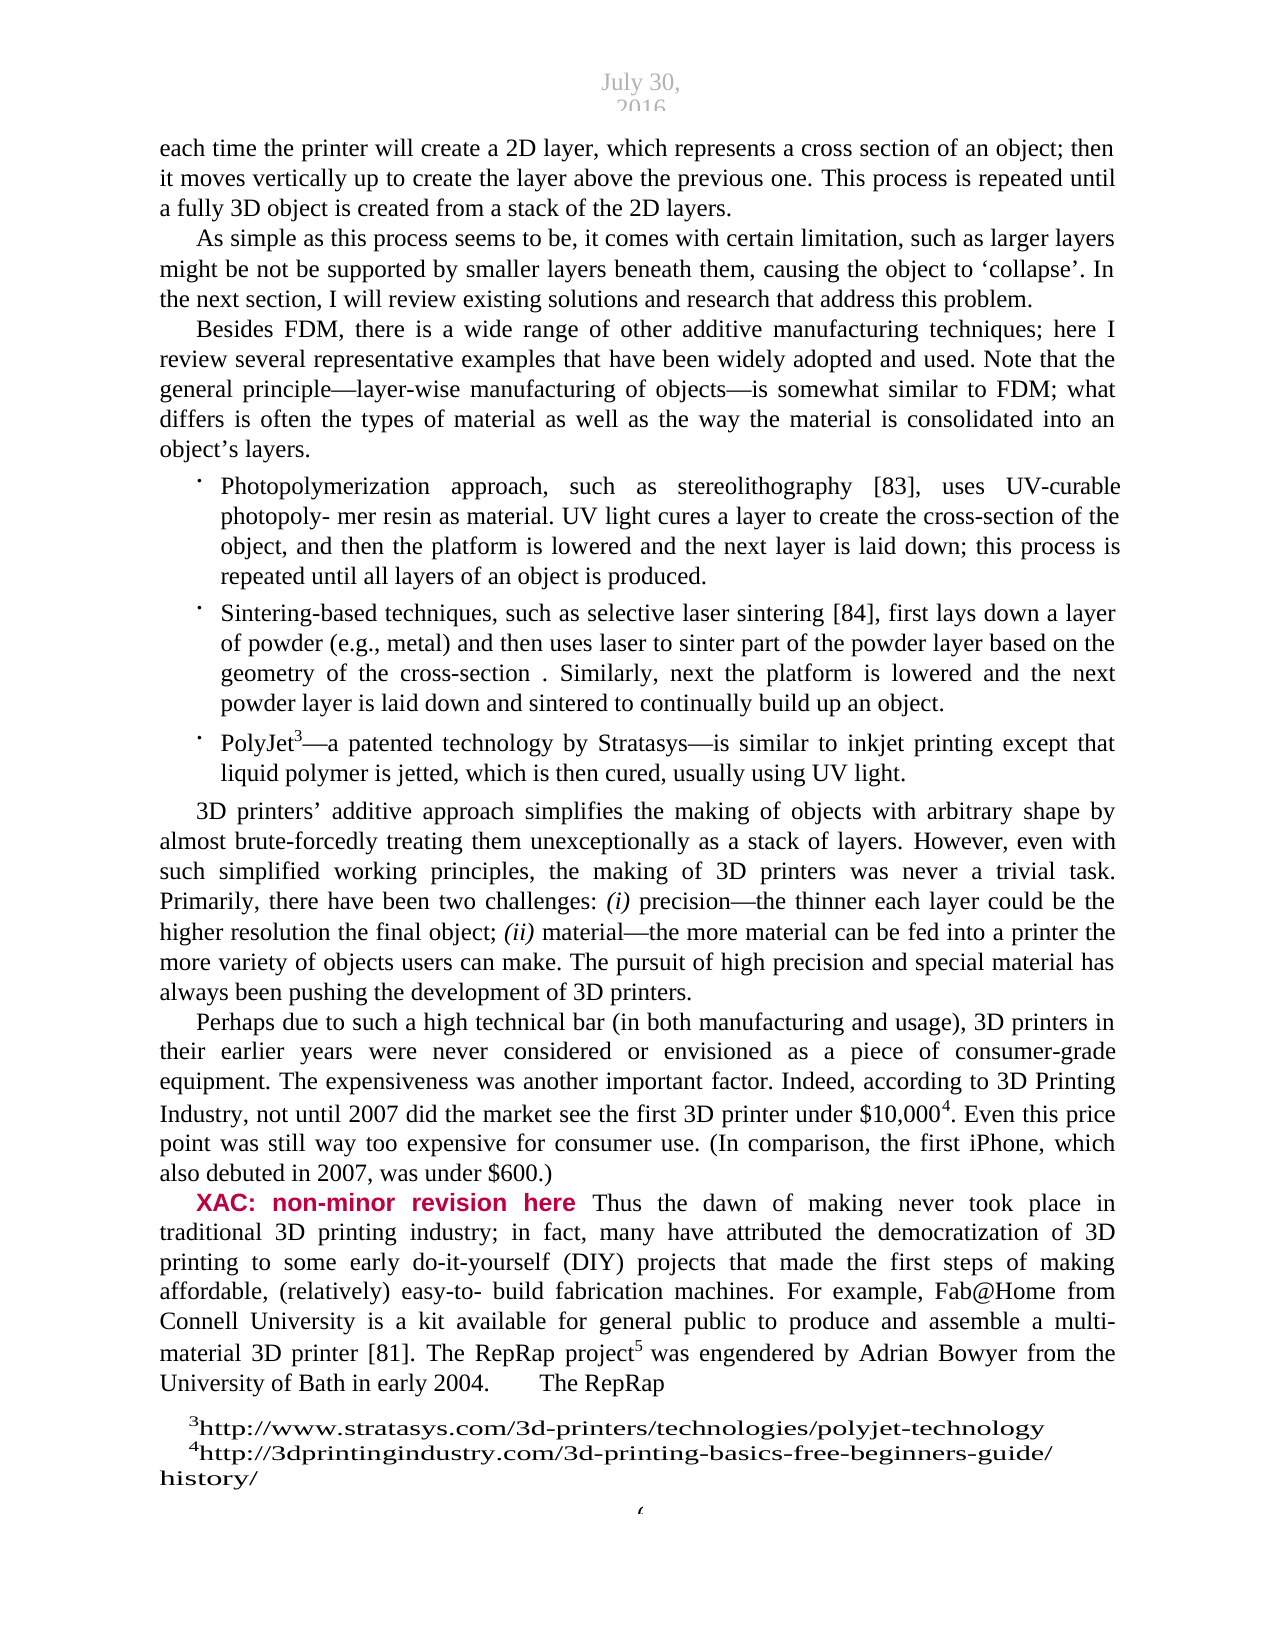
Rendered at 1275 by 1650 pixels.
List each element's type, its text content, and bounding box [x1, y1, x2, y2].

text XAC: non-minor revision here Thus the dawn of making never took place in traditional 3D printing industry; in fact, many have attributed the democratization of 3D printing to some early do-it-yourself (DIY) projects that made the first steps of making affordable, (relatively) easy-to- build fabrication machines. For example, Fab@Home from Connell University is a kit available for general public to produce and assemble a multi-material 3D printer [81]. The RepRap project5 was engendered by Adrian Bowyer from the University of Bath in early 2004. The RepRap [159, 1187, 1116, 1397]
text Perhaps due to such a high technical bar (in both manufacturing and usage), 3D printers in their earlier years were never considered or envisioned as a piece of consumer-grade equipment. The expensiveness was another important factor. Indeed, according to 3D Printing Industry, not until 2007 did the market see the first 3D printer under $10,0004. Even this price point was still way too expensive for consumer use. (In comparison, the first iPhone, which also debuted in 2007, was under $600.) [159, 1007, 1116, 1187]
text As simple as this process seems to be, it comes with certain limitation, such as larger layers might be not be supported by smaller layers beneath them, causing the object to ‘collapse’. In the next section, I will review existing solutions and research that address this problem. [159, 223, 1116, 312]
text 4http://3dprintingindustry.com/3d-printing-basics-free-beginners-guide/ [188, 1440, 1133, 1465]
list Photopolymerization approach, such as stereolithography [83], uses UV-curable photopoly- mer resin as material. UV light cures a layer to create the cross-section of the object, and then the platform is lowered and the next layer is laid down; this process is repeated until all layers of an object is produced. [197, 471, 1121, 590]
text 3D printers’ additive approach simplifies the making of objects with arbitrary shape by almost brute-forcedly treating them unexceptionally as a stack of layers. However, even with such simplified working principles, the making of 3D printers was never a trivial task. Primarily, there have been two challenges: (i) precision—the thinner each layer could be the higher resolution the final object; (ii) material—the more material can be fed into a printer the more variety of objects users can make. The pursuit of high precision and special material has always been pushing the development of 3D printers. [159, 796, 1116, 1006]
text each time the printer will create a 2D layer, which represents a cross section of an object; then it moves vertically up to create the layer above the previous one. This process is repeated until a fully 3D object is created from a stack of the 2D layers. [159, 133, 1116, 222]
text Besides FDM, there is a wide range of other additive manufacturing techniques; here I review several representative examples that have been widely adopted and used. Note that the general principle—layer-wise manufacturing of objects—is somewhat similar to FDM; what differs is often the types of material as well as the way the material is consolidated into an object’s layers. [159, 314, 1116, 463]
list PolyJet3—a patented technology by Stratasys—is similar to inkjet printing except that liquid polymer is jetted, which is then cured, usually using UV light. [197, 725, 1116, 787]
text history/ [159, 1466, 1133, 1490]
list Sintering-based techniques, such as selective laser sintering [84], first lays down a layer of powder (e.g., metal) and then uses laser to sinter part of the powder layer based on the geometry of the cross-section . Similarly, next the platform is lowered and the next powder layer is laid down and sintered to continually build up an object. [197, 598, 1116, 717]
text 3http://www.stratasys.com/3d-printers/technologies/polyjet-technology [188, 1415, 1133, 1440]
